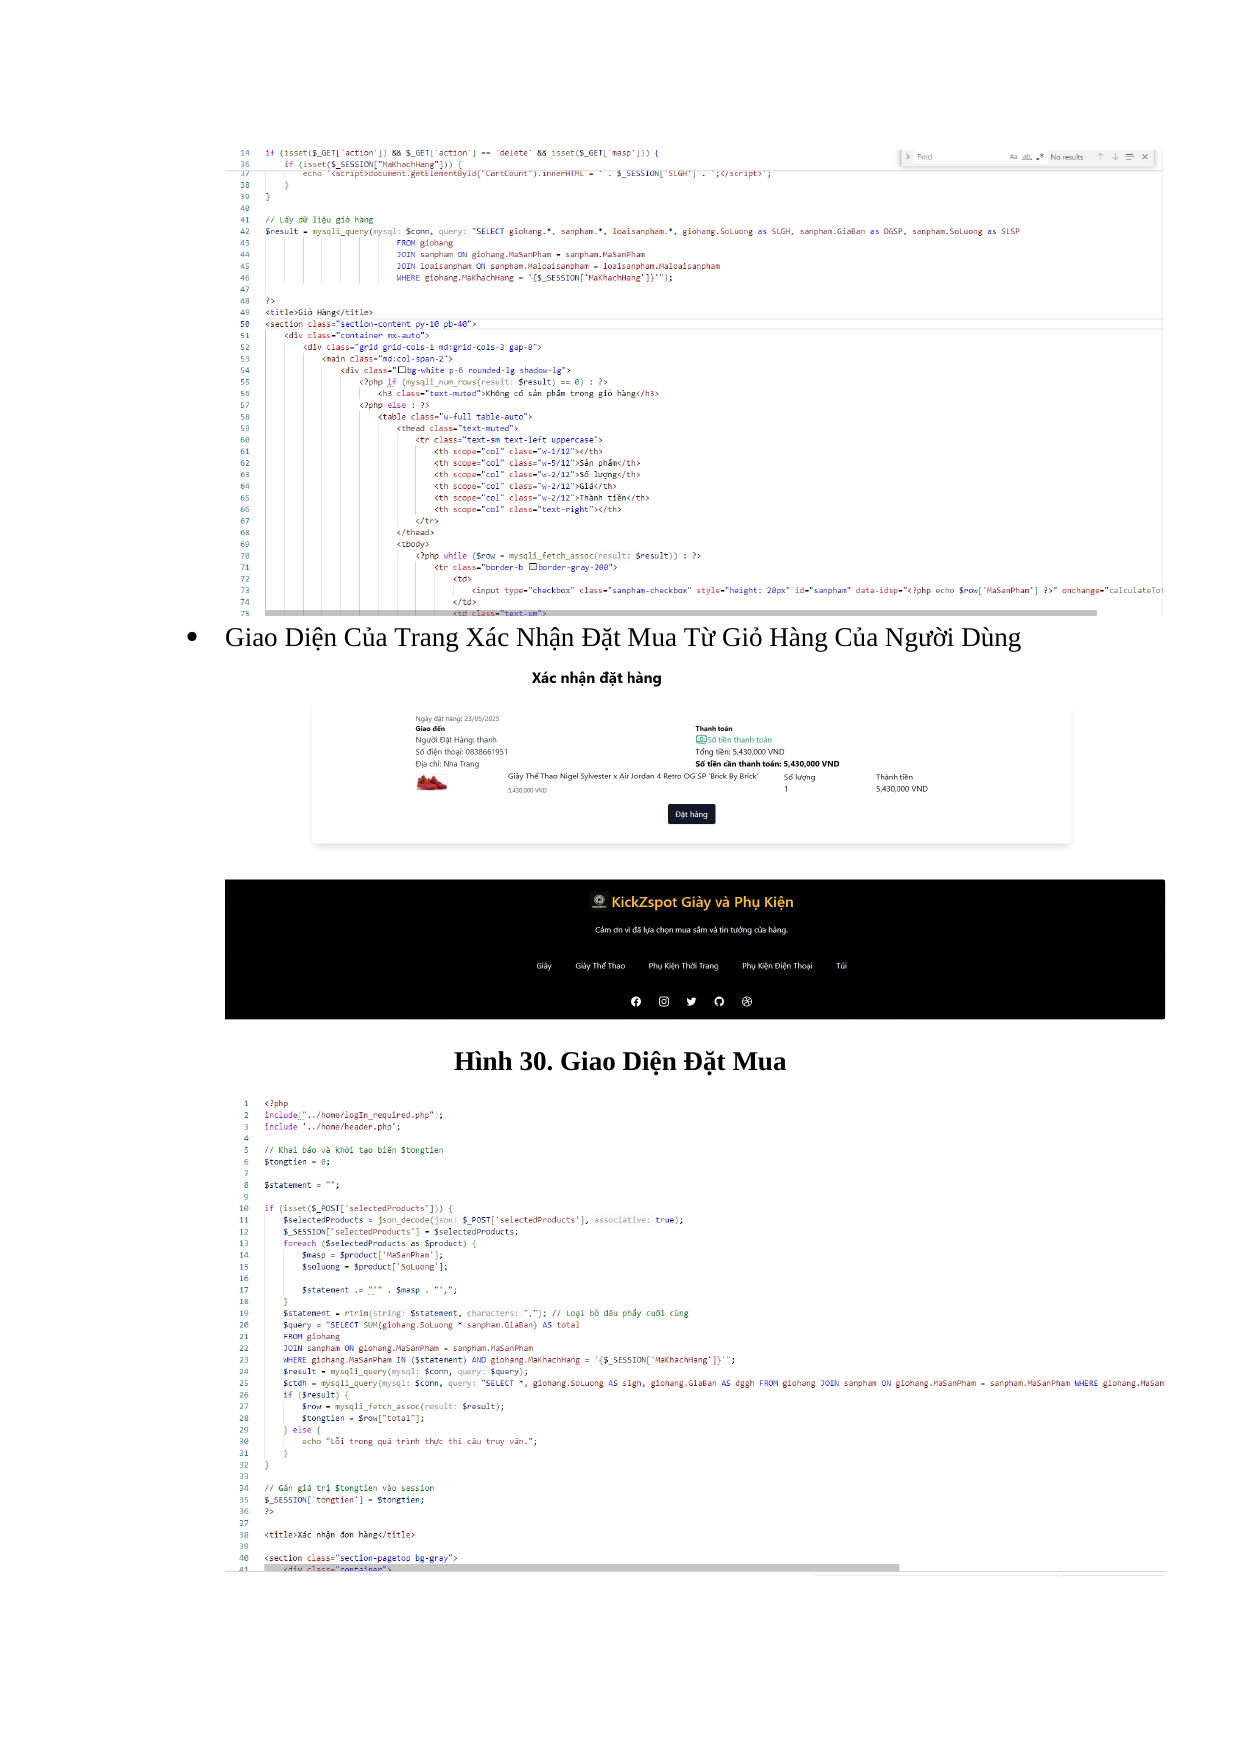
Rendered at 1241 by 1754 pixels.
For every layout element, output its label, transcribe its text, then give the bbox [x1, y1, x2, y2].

text Hình 30. Giao Diện Đặt Mua [150, 1045, 1090, 1076]
list Giao Diện Của Trang Xác Nhận Đặt Mua Từ Giỏ Hàng Của Người Dùng [187, 621, 1090, 652]
picture [225, 1097, 1166, 1577]
picture [225, 656, 1166, 1020]
picture [225, 150, 1166, 616]
